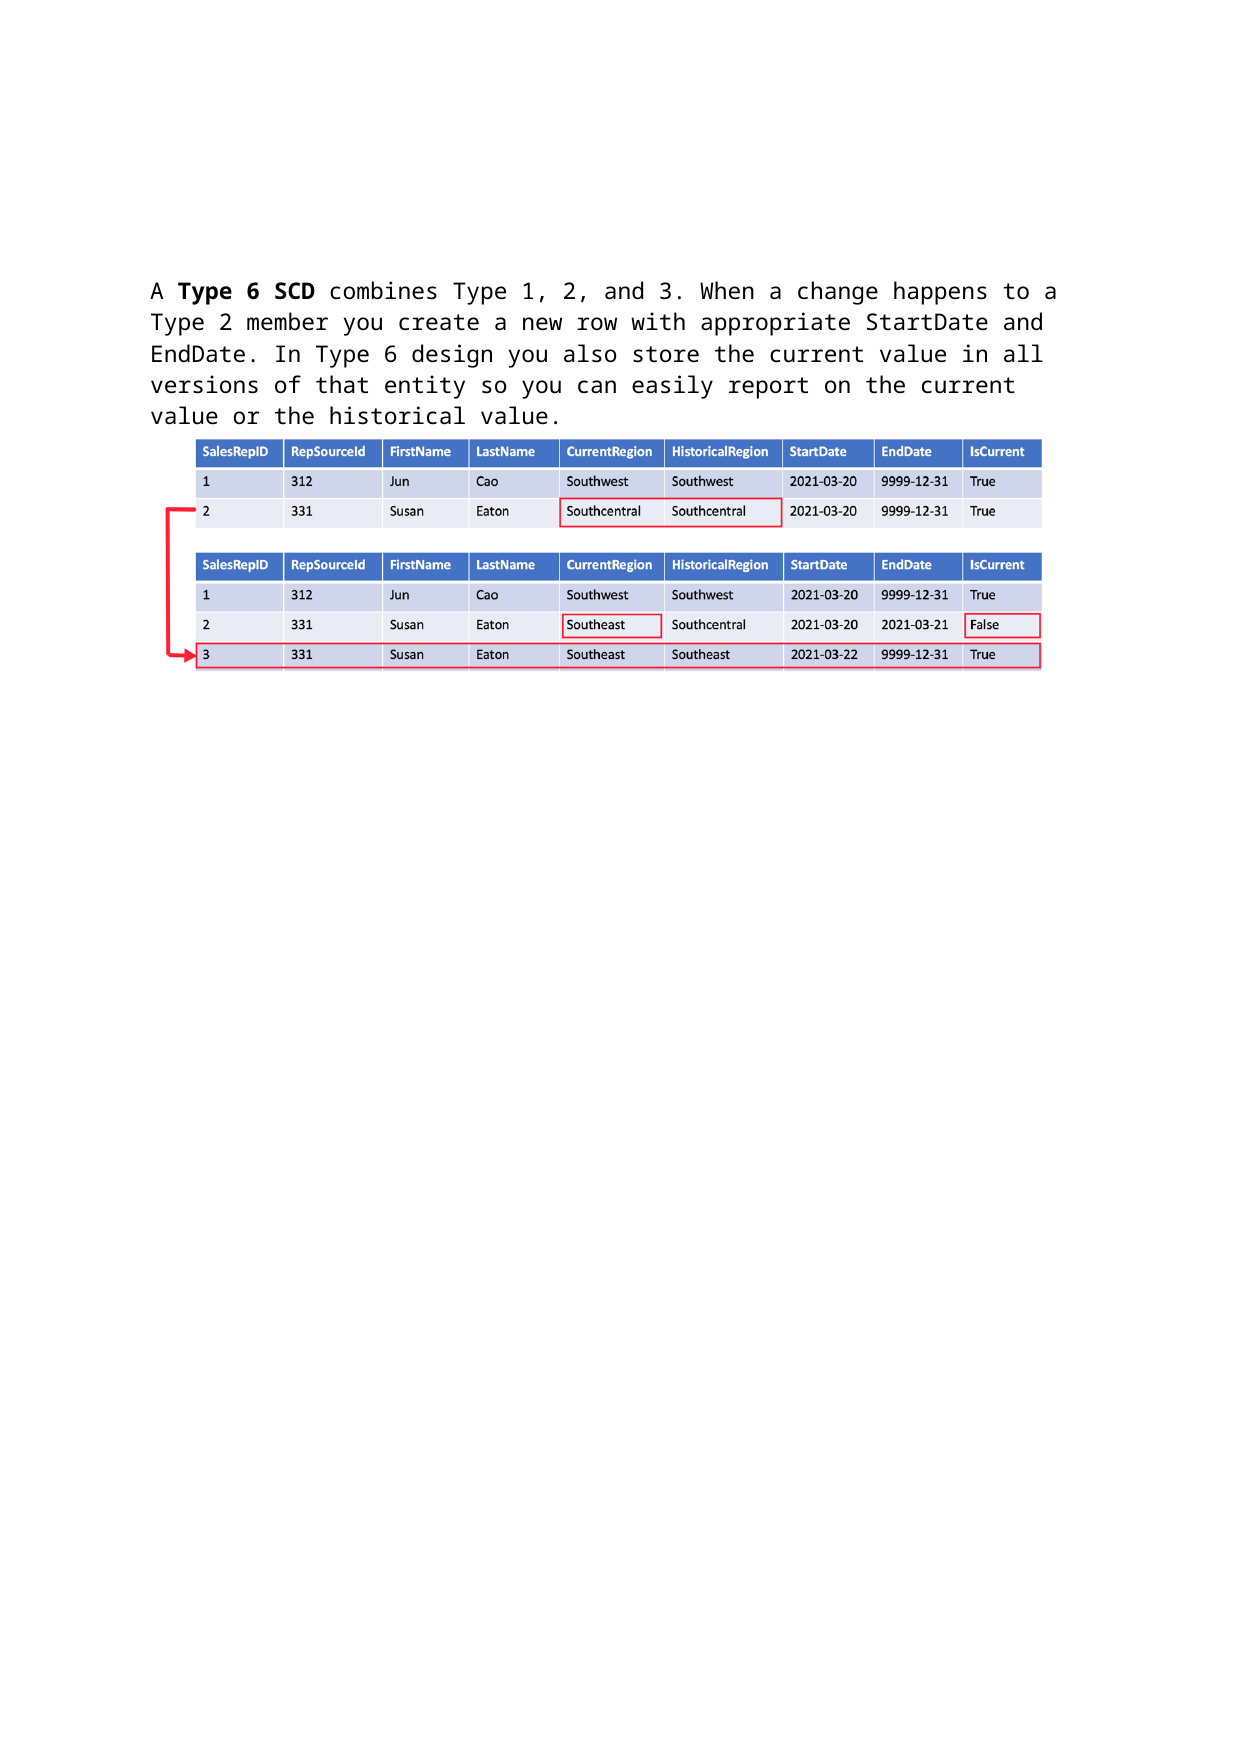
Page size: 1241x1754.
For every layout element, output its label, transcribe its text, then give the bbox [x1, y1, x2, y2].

picture [150, 431, 1091, 679]
text A Type 6 SCD combines Type 1, 2, and 3. When a change happens to a Type 2 member you create a new row with appropriate StartDate and EndDate. In Type 6 design you also store the current value in all versions of that entity so you can easily report on the current value or the historical value. [150, 275, 1090, 431]
